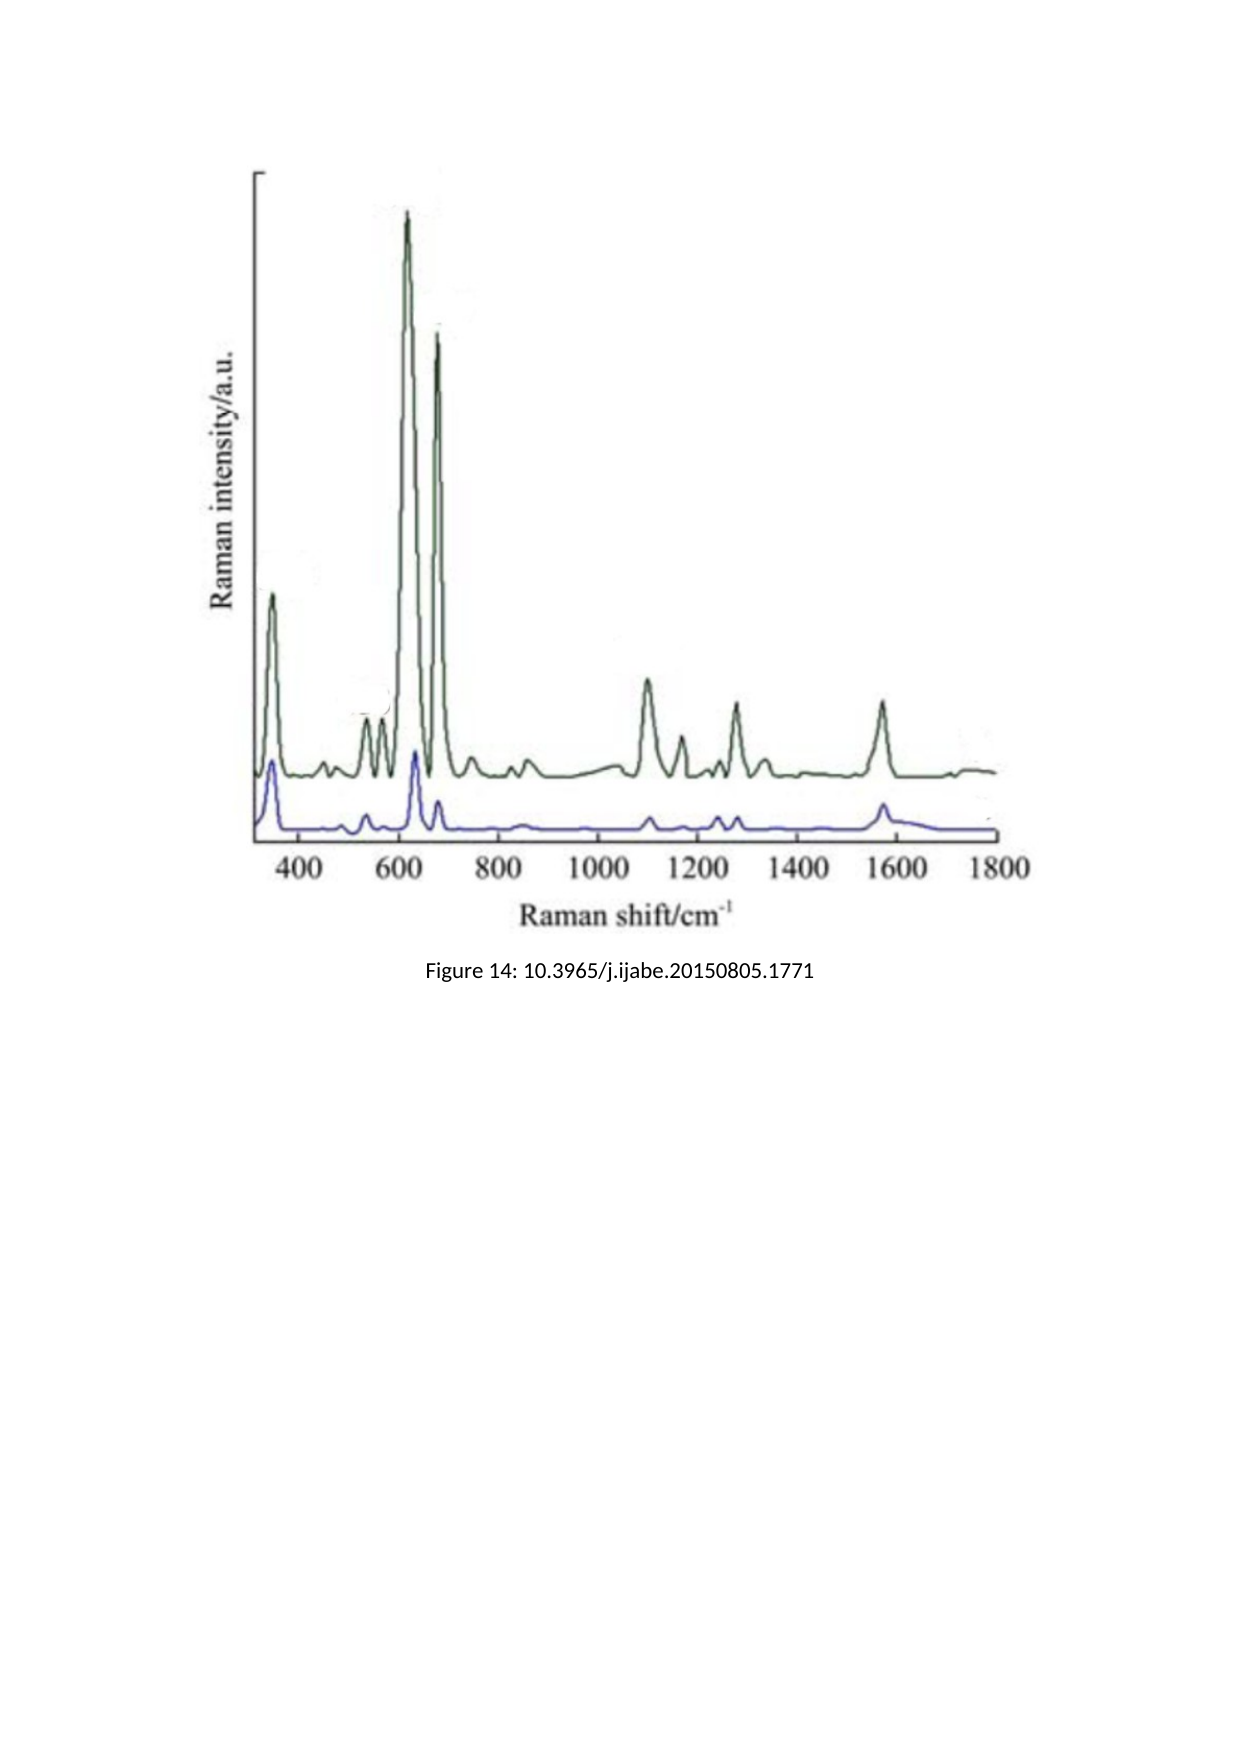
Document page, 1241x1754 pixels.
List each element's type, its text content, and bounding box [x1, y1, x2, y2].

text Figure 14: 10.3965/j.ijabe.20150805.1771 [150, 956, 1090, 984]
picture [196, 150, 1044, 938]
